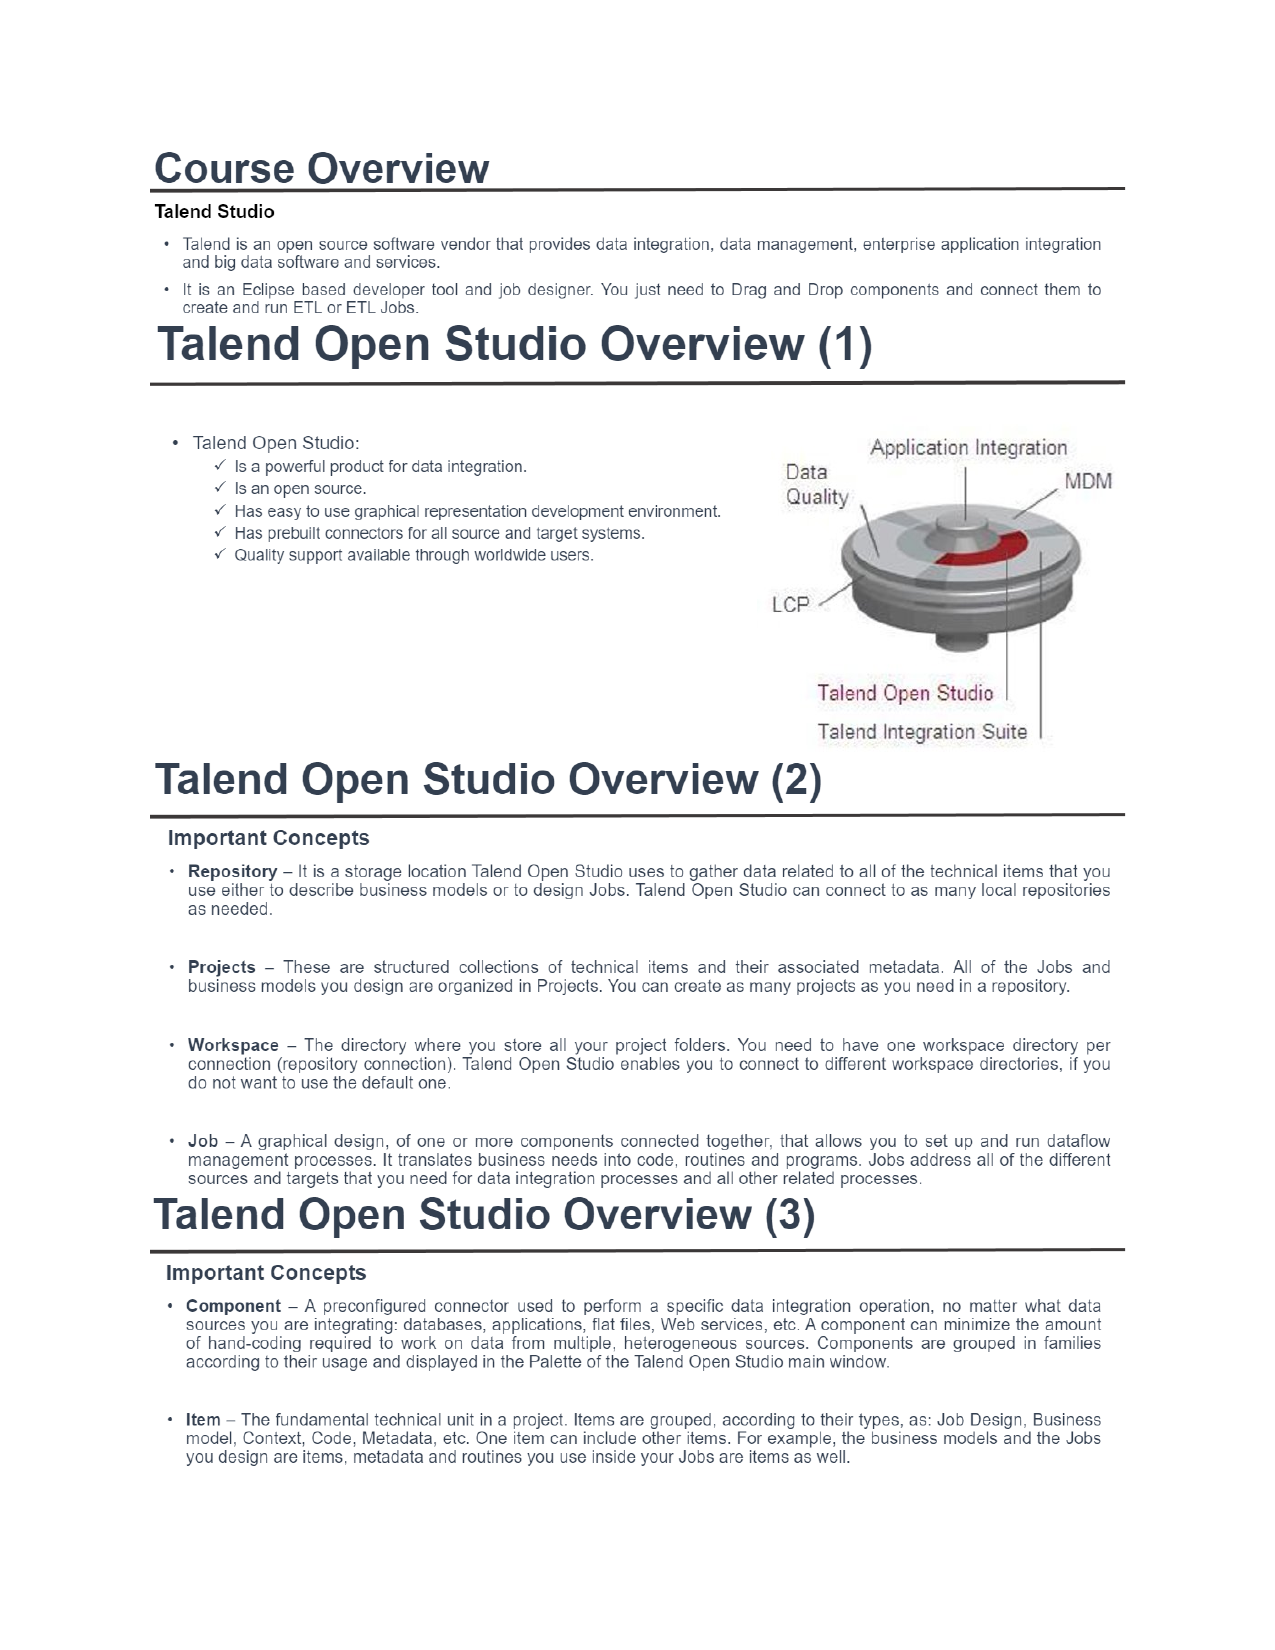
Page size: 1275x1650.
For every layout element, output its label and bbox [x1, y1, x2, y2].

picture [150, 759, 1125, 1194]
picture [150, 1197, 1125, 1474]
picture [150, 150, 1125, 321]
picture [150, 324, 1125, 756]
